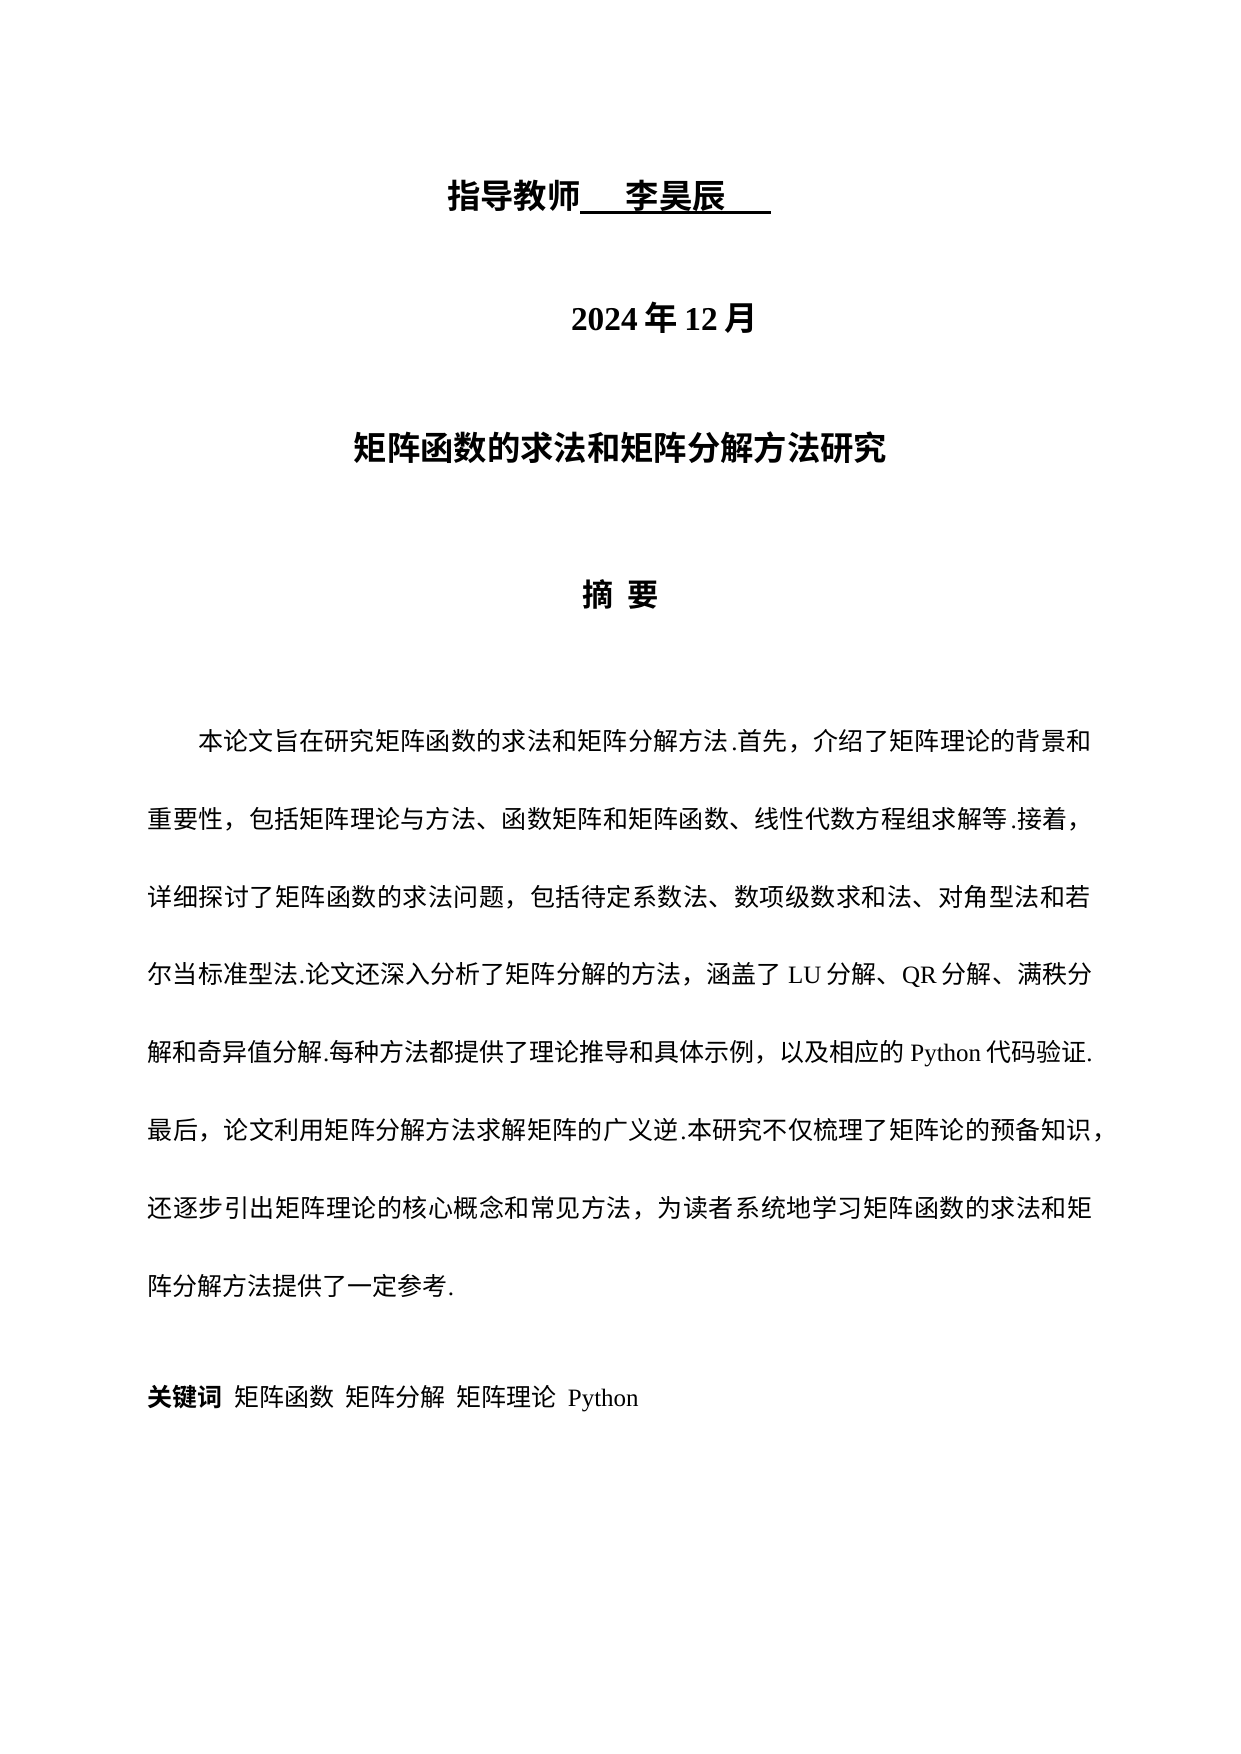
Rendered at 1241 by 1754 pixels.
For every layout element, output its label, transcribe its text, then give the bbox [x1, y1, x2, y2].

text 摘 要 [148, 561, 1093, 626]
text 指导教师 李昊辰 [148, 162, 1093, 227]
subtitle 2024年12月 [168, 283, 1093, 348]
text 矩阵函数的求法和矩阵分解方法研究 [148, 413, 1093, 478]
text 关键词 矩阵函数 矩阵分解 矩阵理论 Python [148, 1363, 1093, 1428]
text 本论文旨在研究矩阵函数的求法和矩阵分解方法.首先，介绍了矩阵理论的背景和重要性，包括矩阵理论与方法、函数矩阵和矩阵函数、线性代数方程组求解等.接着，详细探讨了矩阵函数的求法问题，包括待定系数法、数项级数求和法、对角型法和若尔当标准型法.论文还深入分析了矩阵分解的方法，涵盖了LU分解、QR分解、满秩分解和奇异值分解.每种方法都提供了理论推导和具体示例，以及相应的Python代码验证.最后，论文利用矩阵分解方法求解矩阵的广义逆.本研究不仅梳理了矩阵论的预备知识，还逐步引出矩阵理论的核心概念和常见方法，为读者系统地学习矩阵函数的求法和矩阵分解方法提供了一定参考. [148, 707, 1093, 1317]
